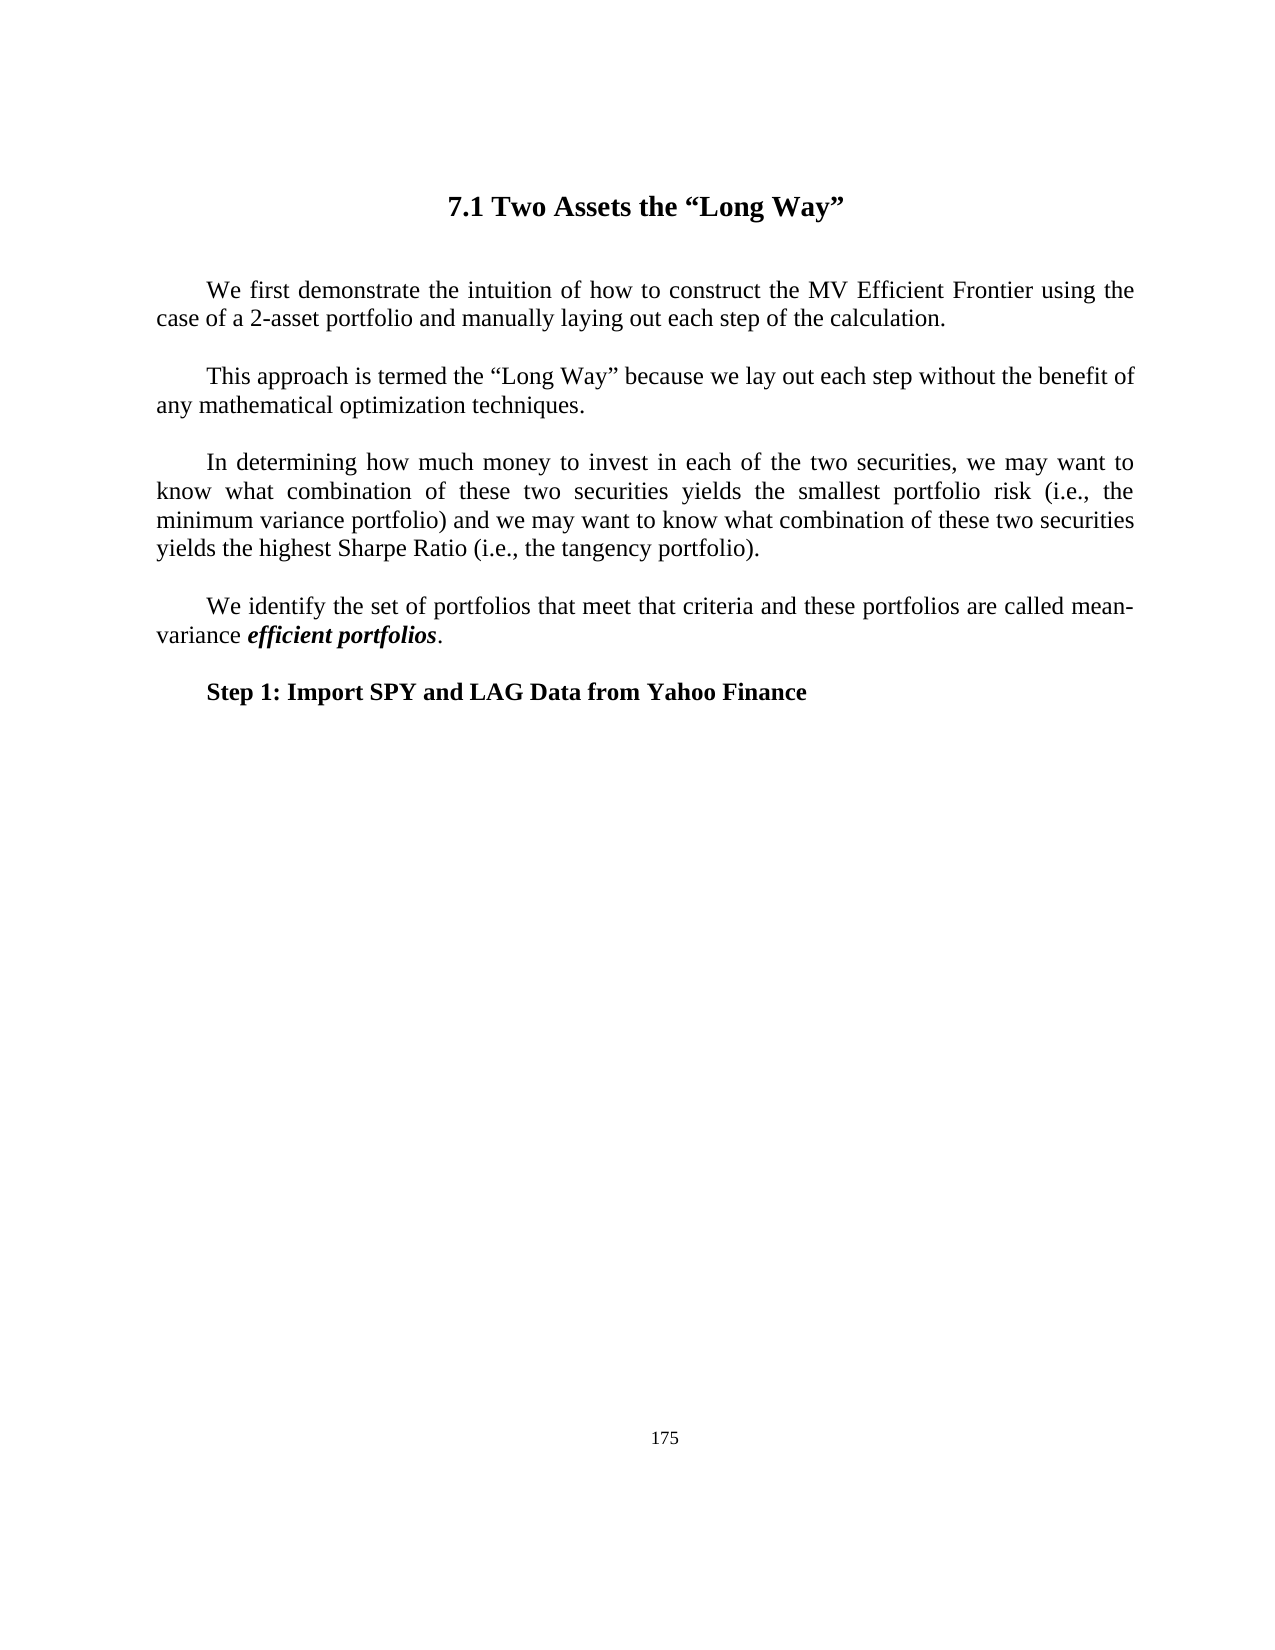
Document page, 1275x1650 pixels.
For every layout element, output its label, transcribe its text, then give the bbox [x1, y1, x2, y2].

subtitle 7.1 Two Assets the “Long Way” [156, 189, 1135, 223]
text In determining how much money to invest in each of the two securities, we may want to know what combination of these two securities yields the smallest portfolio risk (i.e., the minimum variance portfolio) and we may want to know what combination of these two securities yields the highest Sharpe Ratio (i.e., the tangency portfolio). [156, 447, 1135, 562]
text We first demonstrate the intuition of how to construct the MV Efficient Frontier using the case of a 2-asset portfolio and manually laying out each step of the calculation. [156, 275, 1135, 332]
text Step 1: Import SPY and LAG Data from Yahoo Finance [156, 677, 1135, 706]
text We identify the set of portfolios that meet that criteria and these portfolios are called mean-variance efficient portfolios. [156, 591, 1135, 648]
text This approach is termed the “Long Way” because we lay out each step without the benefit of any mathematical optimization techniques. [156, 361, 1135, 418]
